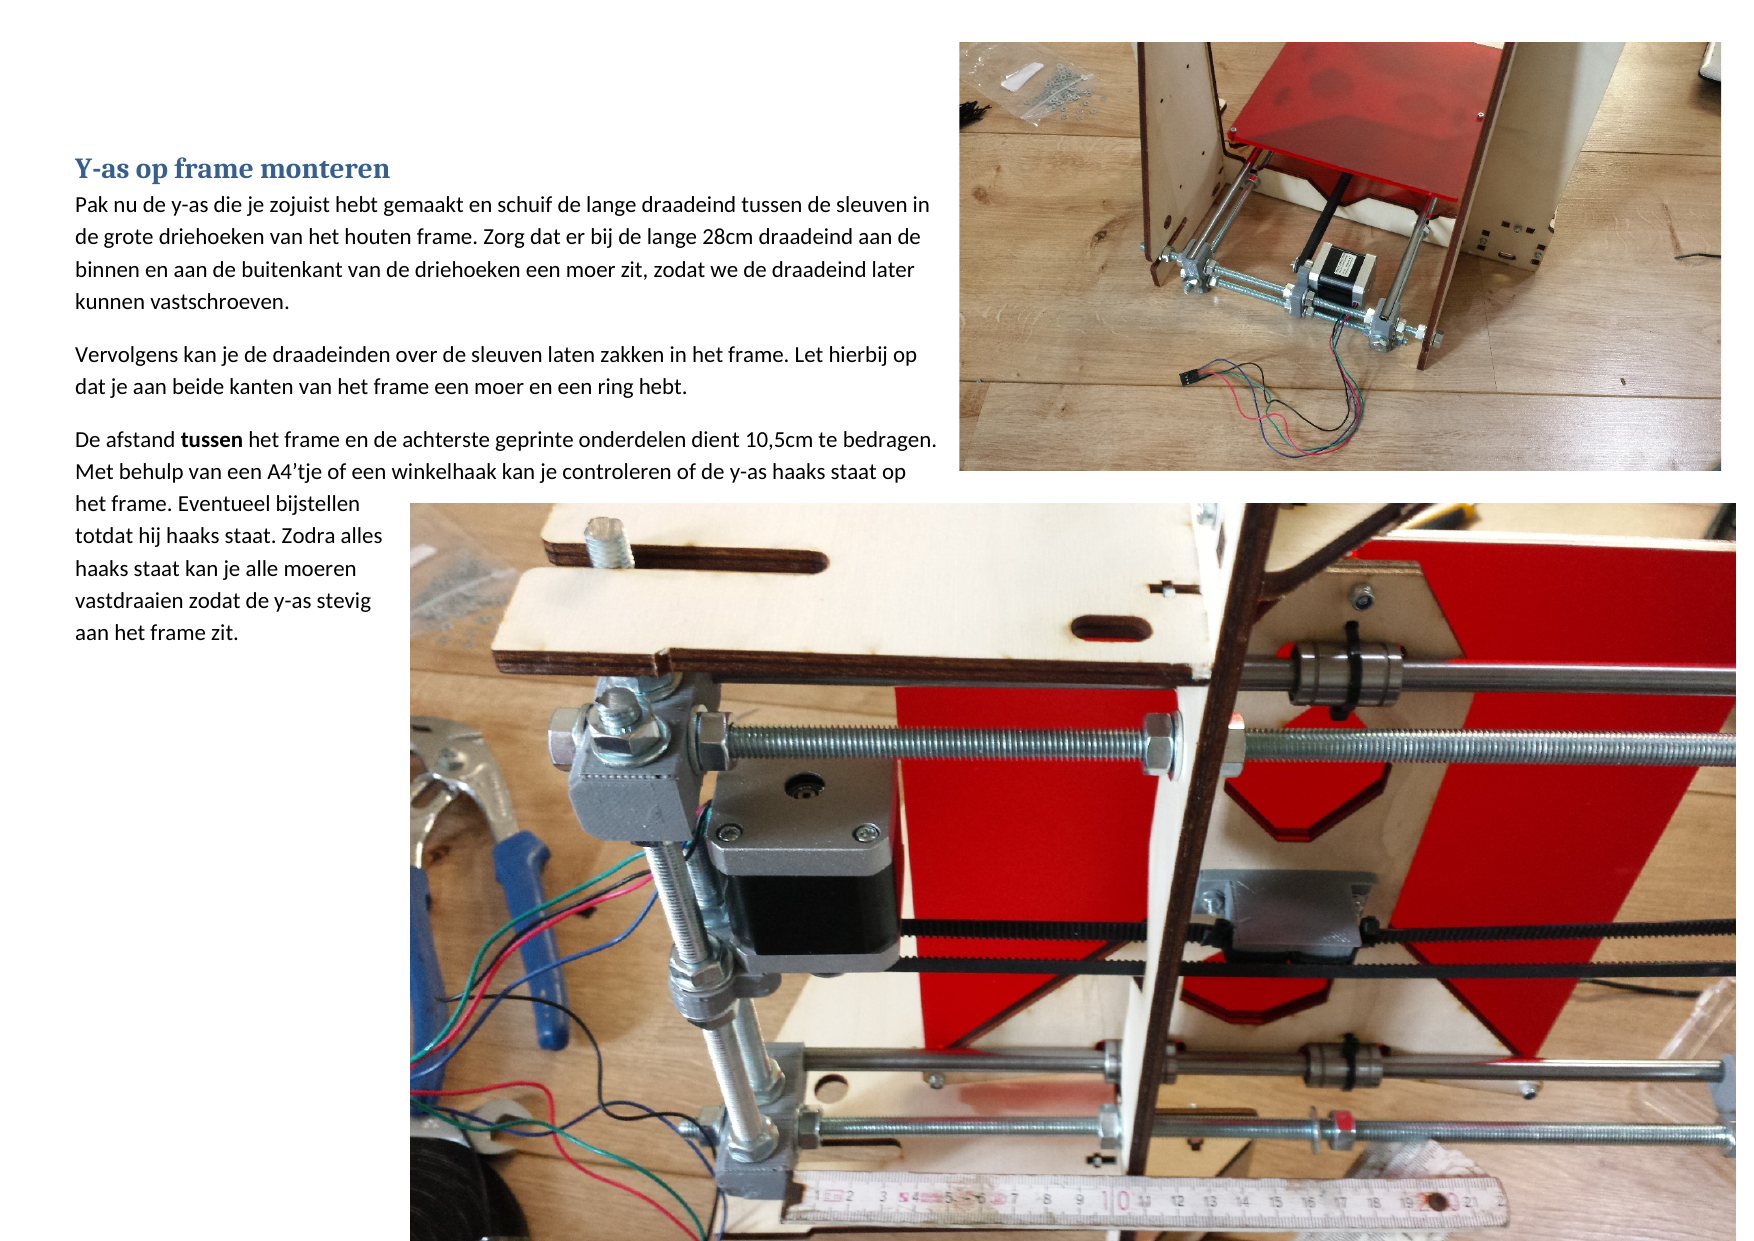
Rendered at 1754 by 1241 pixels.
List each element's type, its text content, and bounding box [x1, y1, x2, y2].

picture [959, 42, 1722, 471]
text De afstand tussen het frame en de achterste geprinte onderdelen dient 10,5cm te bedragen. Met behulp van een A4’tje of een winkelhaak kan je controleren of de y-as haaks staat op het frame. Eventueel bijstellen totdat hij haaks staat. Zodra alles haaks staat kan je alle moeren vastdraaien zodat de y-as stevig aan het frame zit. [75, 425, 960, 646]
picture [411, 503, 1736, 1241]
text Vervolgens kan je de draadeinden over de sleuven laten zakken in het frame. Let hierbij op dat je aan beide kanten van het frame een moer en een ring hebt. [75, 340, 959, 400]
subtitle Y-as op frame monteren [75, 152, 959, 185]
text Pak nu de y-as die je zojuist hebt gemaakt en schuif de lange draadeind tussen de sleuven in de grote driehoeken van het houten frame. Zorg dat er bij de lange 28cm draadeind aan de binnen en aan de buitenkant van de driehoeken een moer zit, zodat we de draadeind later kunnen vastschroeven. [75, 190, 959, 315]
